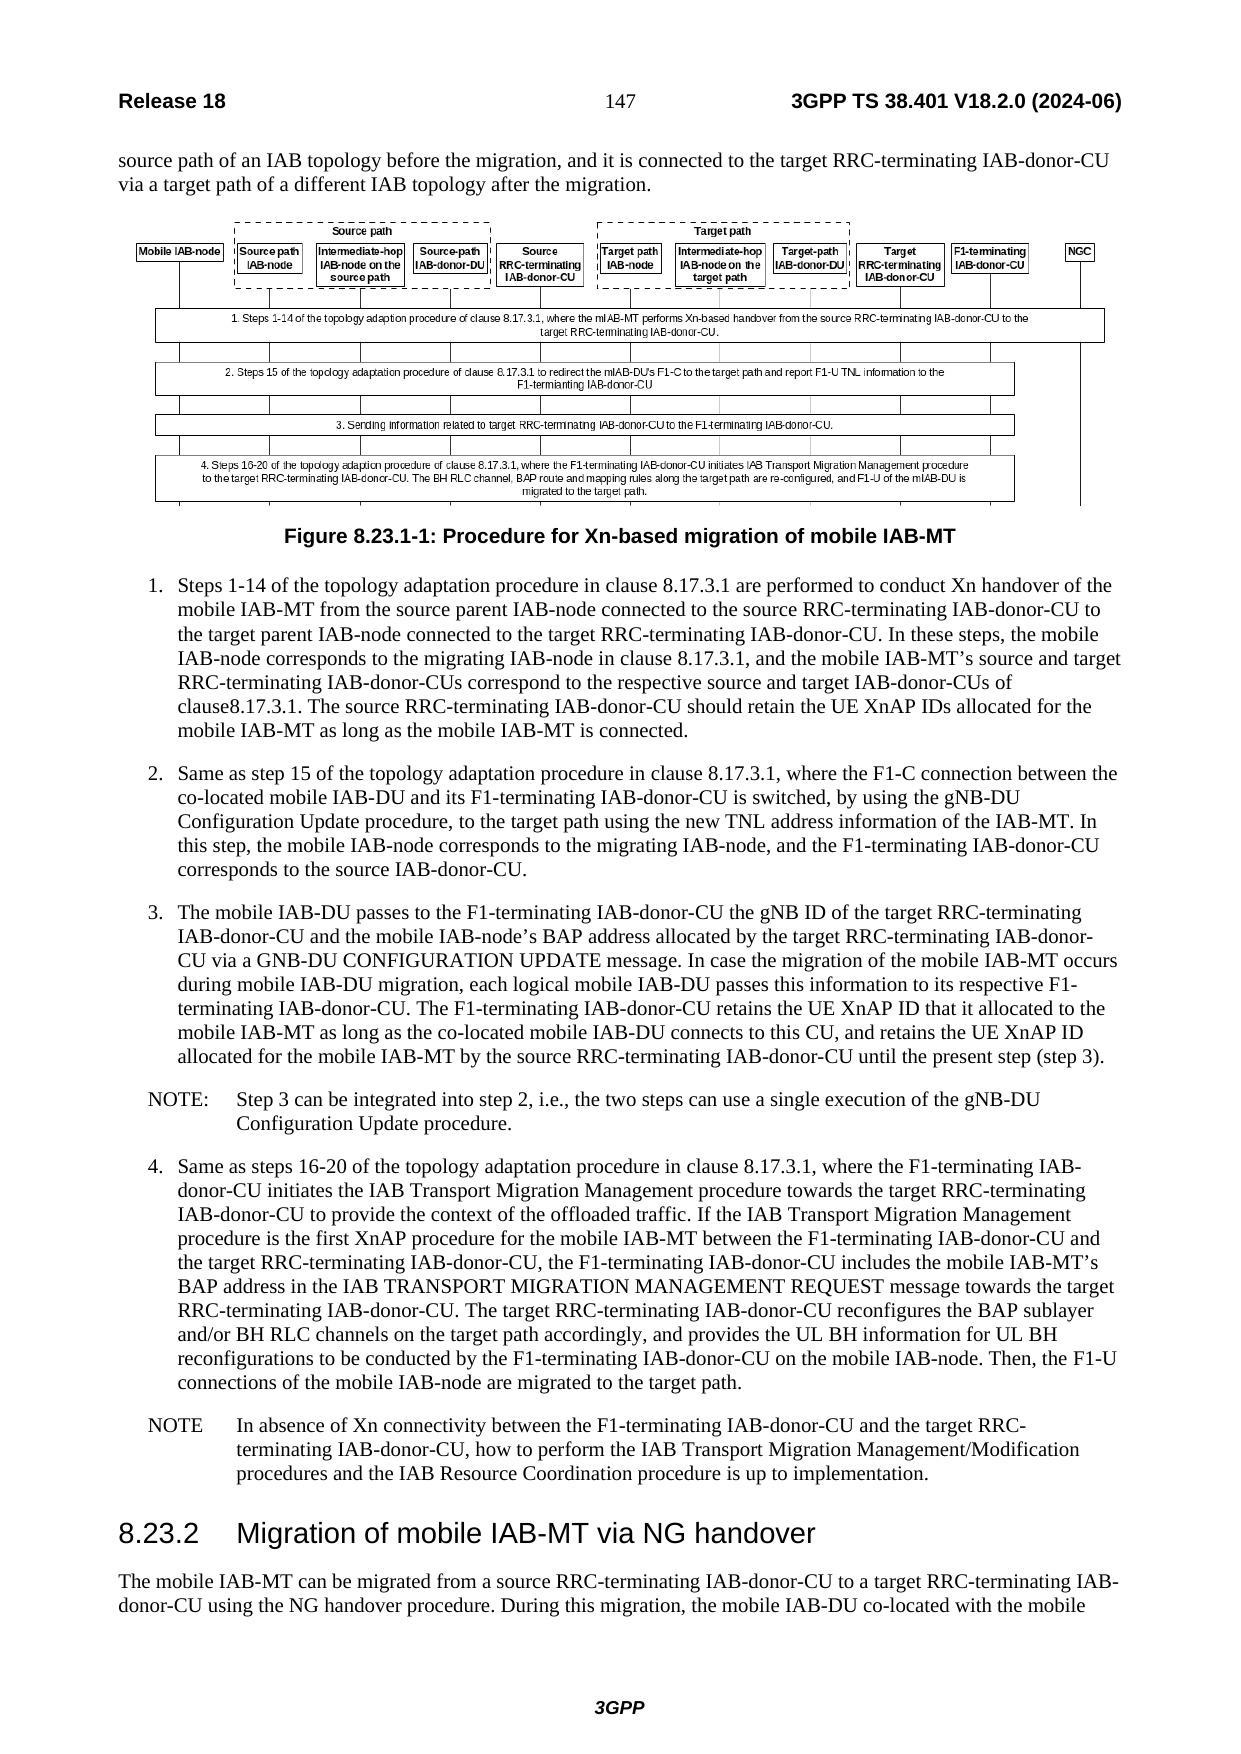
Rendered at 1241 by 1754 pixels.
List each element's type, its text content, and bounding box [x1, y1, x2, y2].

text 2. Same as step 15 of the topology adaptation procedure in clause 8.17.3.1, where the F1-C connection between the co-located mobile IAB-DU and its F1-terminating IAB-donor-CU is switched, by using the gNB-DU Configuration Update procedure, to the target path using the new TNL address information of the IAB-MT. In this step, the mobile IAB-node corresponds to the migrating IAB-node, and the F1-terminating IAB-donor-CU corresponds to the source IAB-donor-CU. [148, 761, 1122, 881]
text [118, 1569, 1122, 1617]
subtitle 8.23.2 Migration of mobile IAB-MT via NG handover [118, 1516, 1122, 1550]
text 3. The mobile IAB-DU passes to the F1-terminating IAB-donor-CU the gNB ID of the target RRC-terminating IAB-donor-CU and the mobile IAB-node’s BAP address allocated by the target RRC-terminating IAB-donor-CU via a GNB-DU CONFIGURATION UPDATE message. In case the migration of the mobile IAB-MT occurs during mobile IAB-DU migration, each logical mobile IAB-DU passes this information to its respective F1-terminating IAB-donor-CU. The F1-terminating IAB-donor-CU retains the UE XnAP ID that it allocated to the mobile IAB-MT as long as the co-located mobile IAB-DU connects to this CU, and retains the UE XnAP ID allocated for the mobile IAB-MT by the source RRC-terminating IAB-donor-CU until the present step (step 3). [148, 899, 1122, 1068]
text 1. Steps 1-14 of the topology adaptation procedure in clause 8.17.3.1 are performed to conduct Xn handover of the mobile IAB-MT from the source parent IAB-node connected to the source RRC-terminating IAB-donor-CU to the target parent IAB-node connected to the target RRC-terminating IAB-donor-CU. In these steps, the mobile IAB-node corresponds to the migrating IAB-node in clause 8.17.3.1, and the mobile IAB-MT’s source and target RRC-terminating IAB-donor-CUs correspond to the respective source and target IAB-donor-CUs of clause8.17.3.1. The source RRC-terminating IAB-donor-CU should retain the UE XnAP IDs allocated for the mobile IAB-MT as long as the mobile IAB-MT is connected. [148, 573, 1122, 742]
text Figure 8.23.1-1: Procedure for Xn-based migration of mobile IAB-MT [118, 524, 1122, 548]
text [118, 147, 1122, 196]
text NOTE: Step 3 can be integrated into step 2, i.e., the two steps can use a single execution of the gNB-DU Configuration Update procedure. [148, 1087, 1122, 1135]
text NOTE In absence of Xn connectivity between the F1-terminating IAB-donor-CU and the target RRC-terminating IAB-donor-CU, how to perform the IAB Transport Migration Management/Modification procedures and the IAB Resource Coordination procedure is up to implementation. [148, 1413, 1122, 1485]
text 4. Same as steps 16-20 of the topology adaptation procedure in clause 8.17.3.1, where the F1-terminating IAB-donor-CU initiates the IAB Transport Migration Management procedure towards the target RRC-terminating IAB-donor-CU to provide the context of the offloaded traffic. If the IAB Transport Migration Management procedure is the first XnAP procedure for the mobile IAB-MT between the F1-terminating IAB-donor-CU and the target RRC-terminating IAB-donor-CU, the F1-terminating IAB-donor-CU includes the mobile IAB-MT’s BAP address in the IAB TRANSPORT MIGRATION MANAGEMENT REQUEST message towards the target RRC-terminating IAB-donor-CU. The target RRC-terminating IAB-donor-CU reconfigures the BAP sublayer and/or BH RLC channels on the target path accordingly, and provides the UL BH information for UL BH reconfigurations to be conducted by the F1-terminating IAB-donor-CU on the mobile IAB-node. Then, the F1-U connections of the mobile IAB-node are migrated to the target path. [148, 1154, 1122, 1394]
